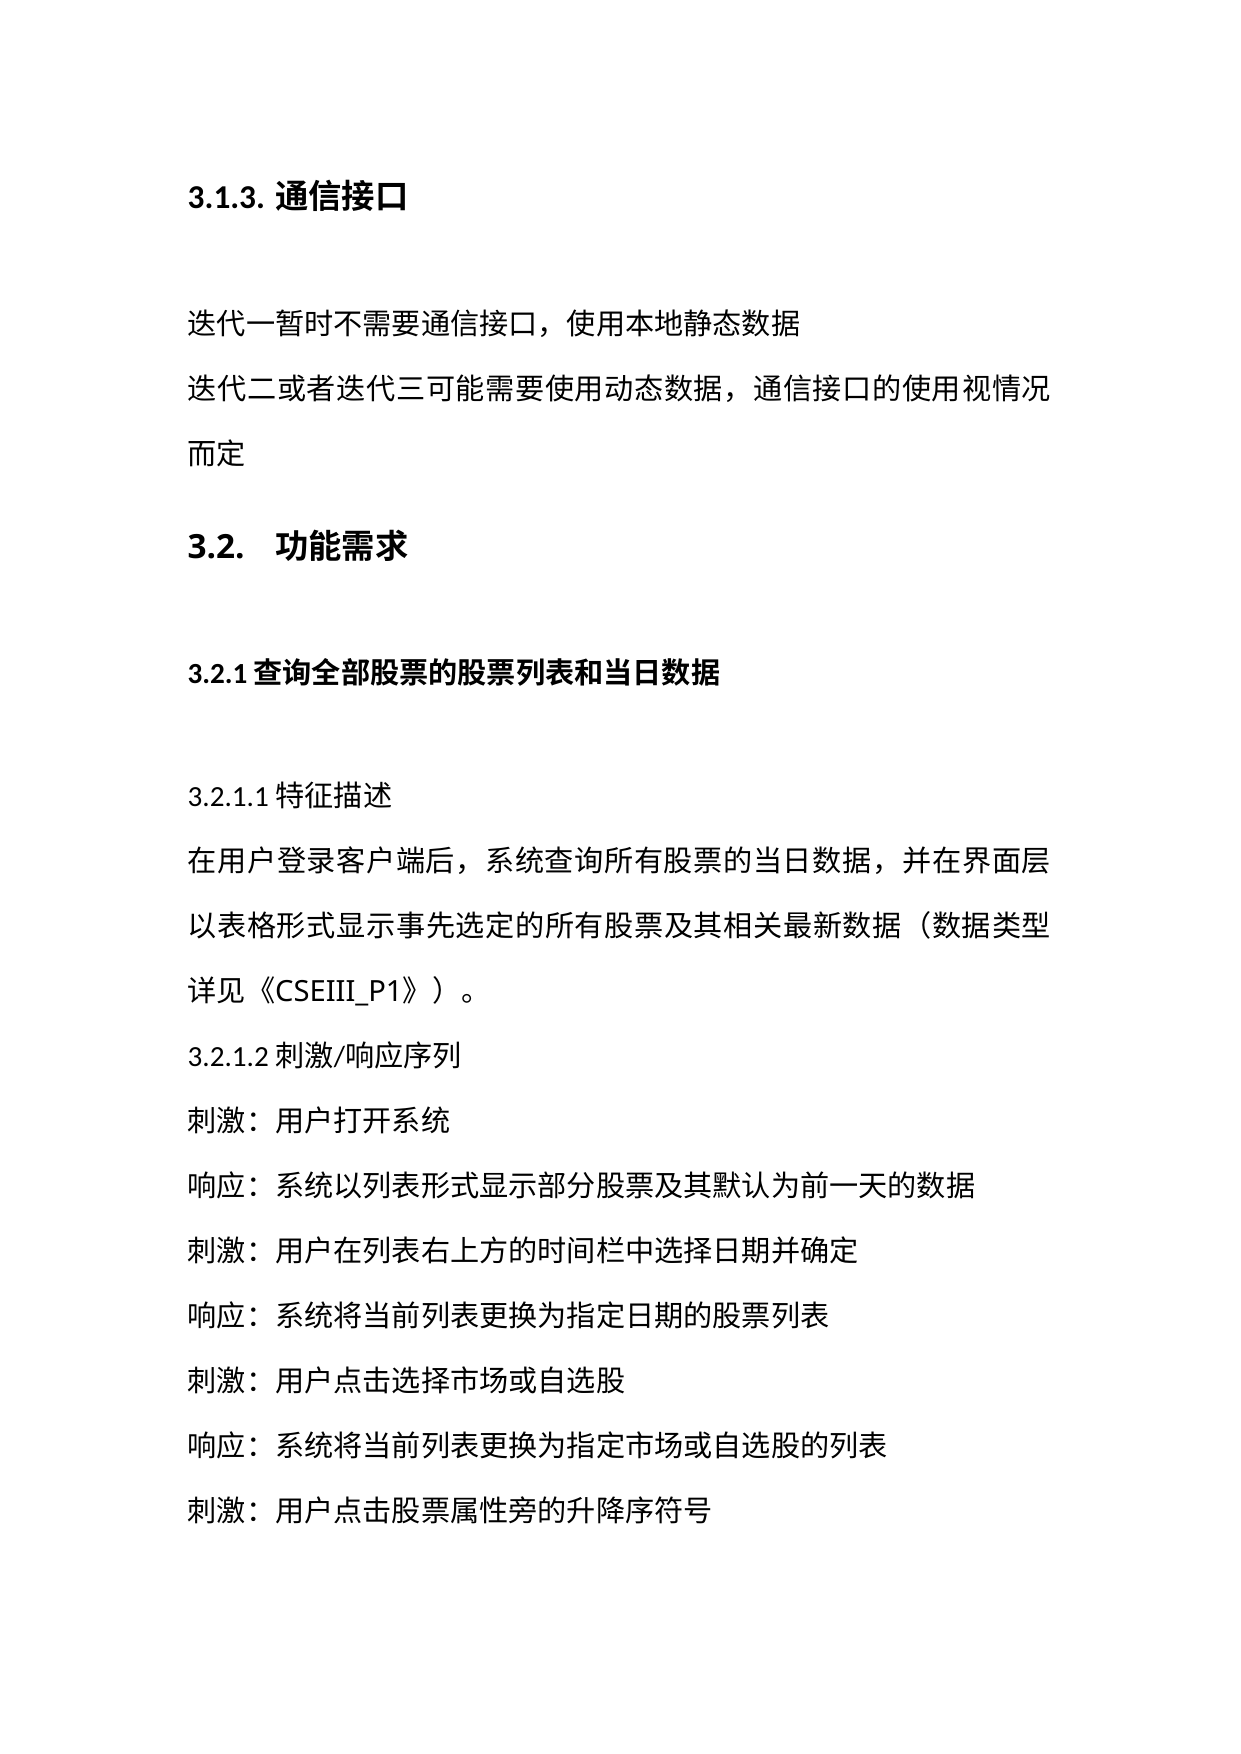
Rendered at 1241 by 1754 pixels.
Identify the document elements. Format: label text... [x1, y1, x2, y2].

subtitle 3.1.3. 通信接口 [187, 162, 1053, 227]
text 响应：系统将当前列表更换为指定市场或自选股的列表 [187, 1412, 1053, 1477]
text 刺激：用户点击股票属性旁的升降序符号 [187, 1477, 1053, 1542]
text 3.2.1.2 刺激/响应序列 [187, 1022, 1053, 1087]
text 响应：系统以列表形式显示部分股票及其默认为前一天的数据 [187, 1152, 1053, 1217]
text 刺激：用户在列表右上方的时间栏中选择日期并确定 [187, 1217, 1053, 1282]
text 刺激：用户点击选择市场或自选股 [187, 1347, 1053, 1412]
subtitle 3.2.1查询全部股票的股票列表和当日数据 [187, 639, 1053, 704]
text 刺激：用户打开系统 [187, 1087, 1053, 1152]
text 响应：系统将当前列表更换为指定日期的股票列表 [187, 1282, 1053, 1347]
subtitle 3.2. 功能需求 [187, 511, 1053, 576]
text 3.2.1.1 特征描述 [187, 762, 1053, 827]
text 在用户登录客户端后，系统查询所有股票的当日数据，并在界面层以表格形式显示事先选定的所有股票及其相关最新数据（数据类型详见《CSEIII_P1》）。 [187, 827, 1053, 1022]
text 迭代一暂时不需要通信接口，使用本地静态数据 [187, 289, 1053, 354]
text 迭代二或者迭代三可能需要使用动态数据，通信接口的使用视情况而定 [187, 354, 1053, 484]
